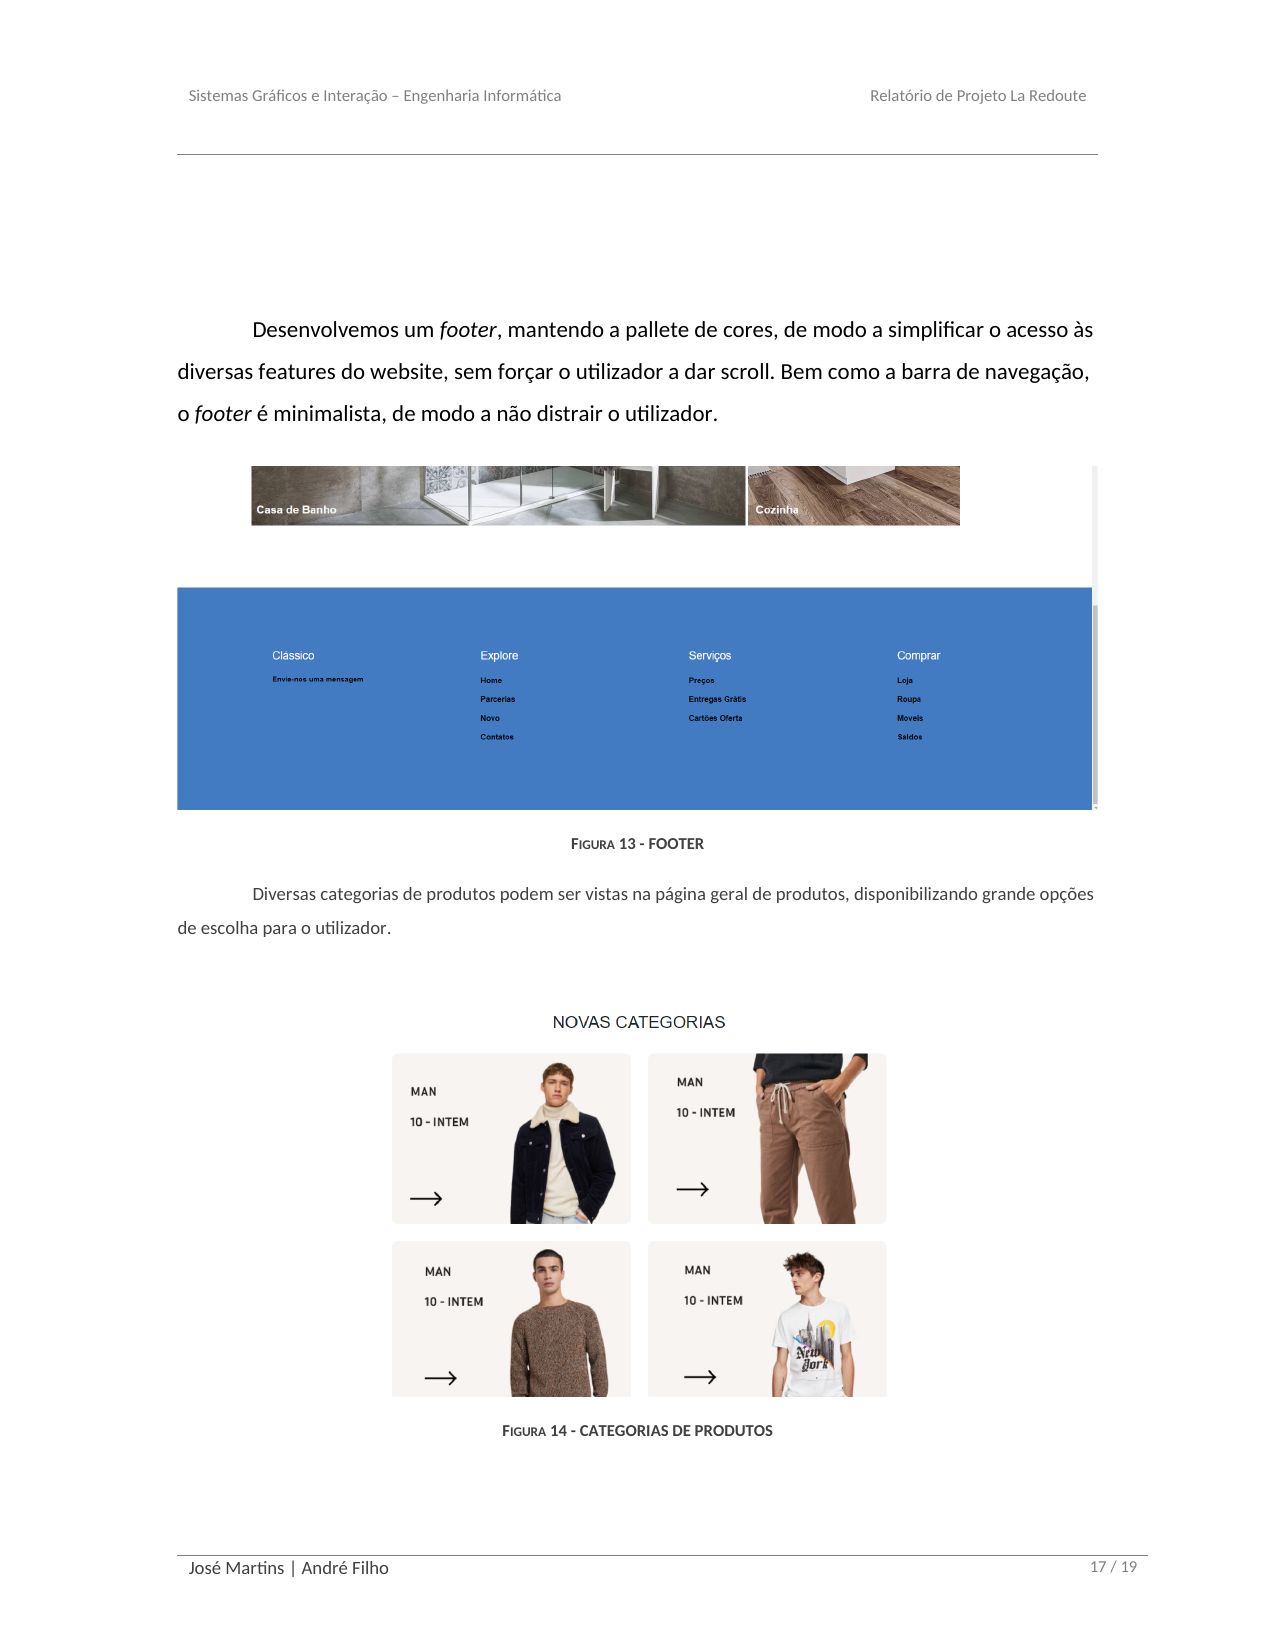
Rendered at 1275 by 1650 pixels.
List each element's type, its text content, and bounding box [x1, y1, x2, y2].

picture [177, 975, 1098, 1397]
text Desenvolvemos um footer, mantendo a pallete de cores, de modo a simplificar o acesso às diversas features do website, sem forçar o utilizador a dar scroll. Bem como a barra de navegação, o footer é minimalista, de modo a não distrair o utilizador. [177, 315, 1098, 427]
text Figura 14 - CATEGORIAS DE PRODUTOS [177, 1421, 1098, 1441]
text Figura 13 - FOOTER [177, 834, 1098, 854]
picture [177, 466, 1098, 810]
